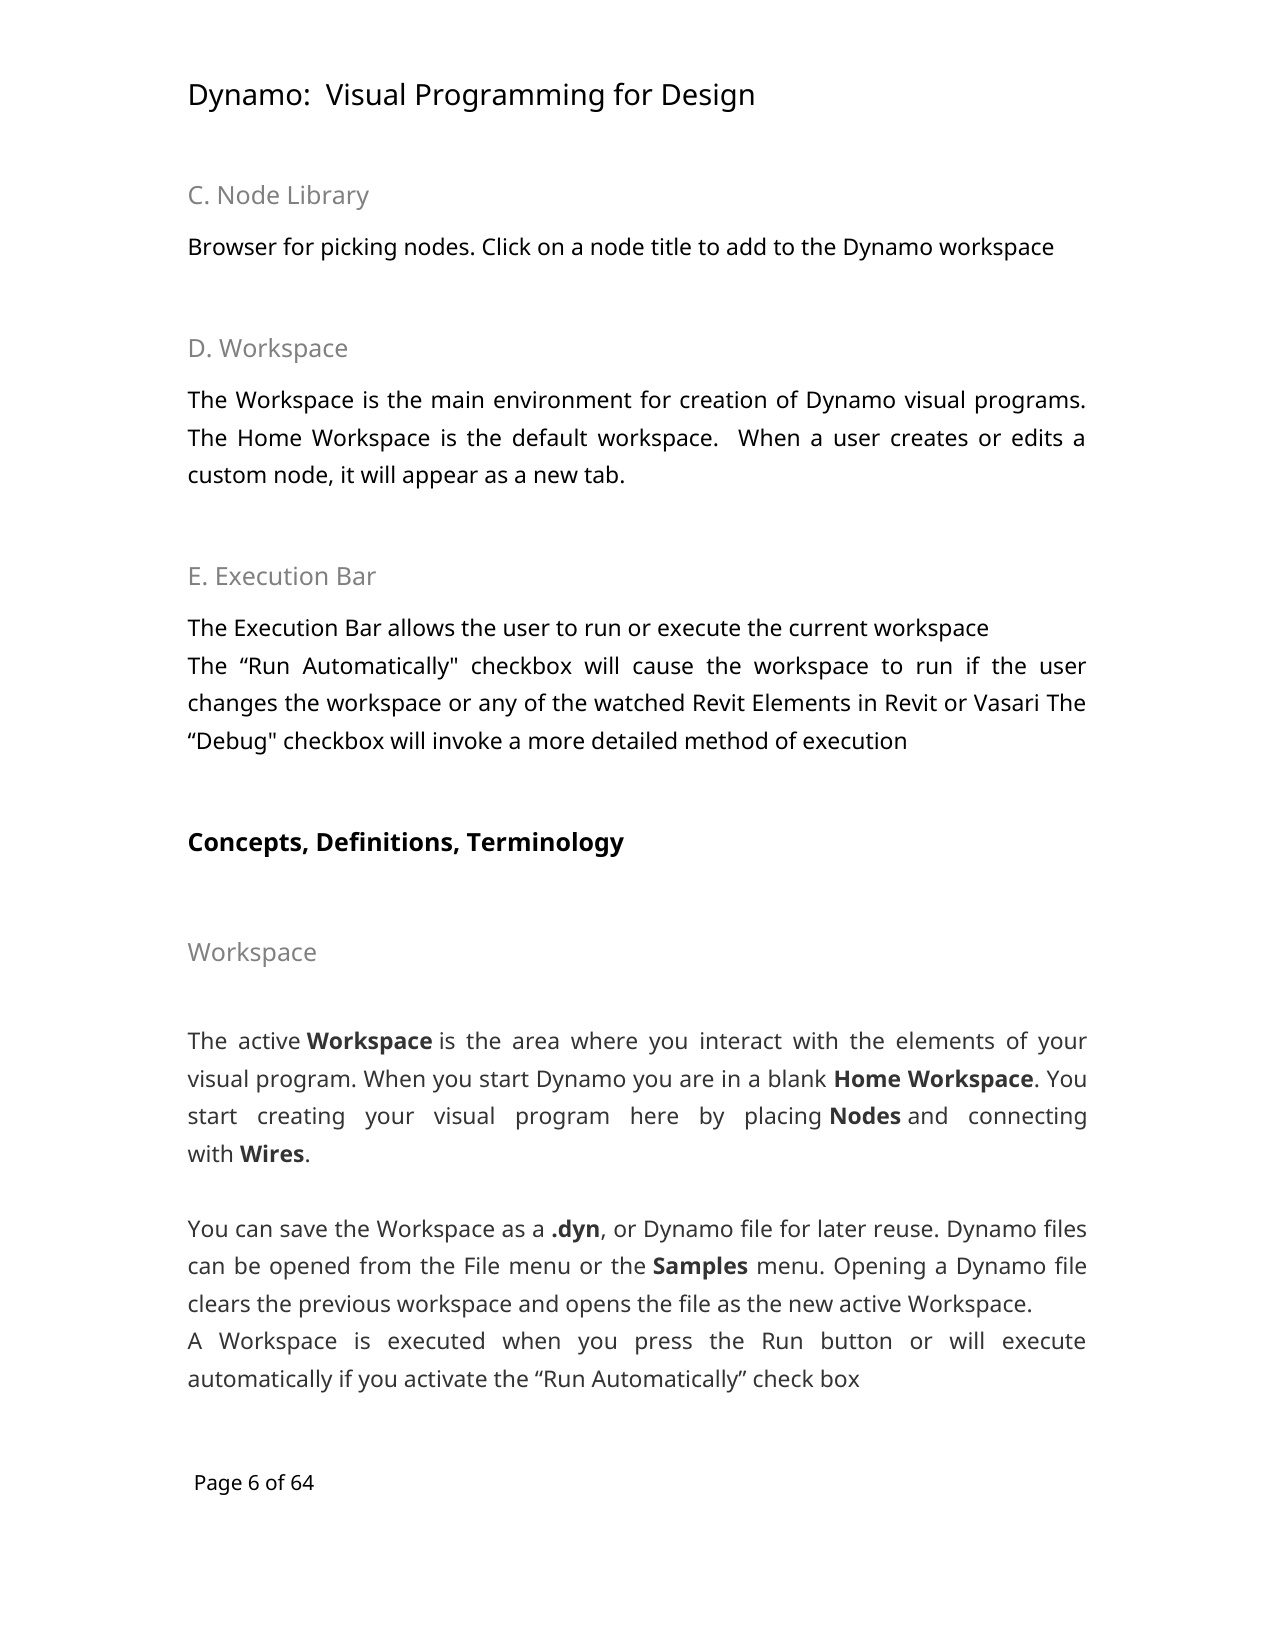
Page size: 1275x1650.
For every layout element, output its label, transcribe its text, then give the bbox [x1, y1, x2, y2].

text A Workspace is executed when you press the Run button or will execute automatically if you activate the “Run Automatically” check box [187, 1325, 1087, 1394]
subtitle D. Workspace [187, 331, 1087, 365]
text The “Run Automatically" checkbox will cause the workspace to run if the user changes the workspace or any of the watched Revit Elements in Revit or Vasari The “Debug" checkbox will invoke a more detailed method of execution [187, 650, 1087, 756]
subtitle C. Node Library [187, 177, 1087, 211]
subtitle E. Execution Bar [187, 559, 1087, 593]
text The Workspace is the main environment for creation of Dynamo visual programs. The Home Workspace is the default workspace. When a user creates or edits a custom node, it will appear as a new tab. [187, 384, 1087, 490]
subtitle Workspace [187, 934, 1087, 968]
text Browser for picking nodes. Click on a node title to add to the Dynamo workspace [187, 231, 1087, 262]
subtitle Concepts, Definitions, Terminology [187, 825, 1087, 859]
text You can save the Workspace as a .dyn, or Dynamo file for later reuse. Dynamo files can be opened from the File menu or the Samples menu. Opening a Dynamo file clears the previous workspace and opens the file as the new active Workspace. [187, 1213, 1087, 1319]
text The Execution Bar allows the user to run or execute the current workspace [187, 612, 1087, 643]
text The active Workspace is the area where you interact with the elements of your visual program. When you start Dynamo you are in a blank Home Workspace. You start creating your visual program here by placing Nodes and connecting with Wires. [187, 1025, 1087, 1169]
